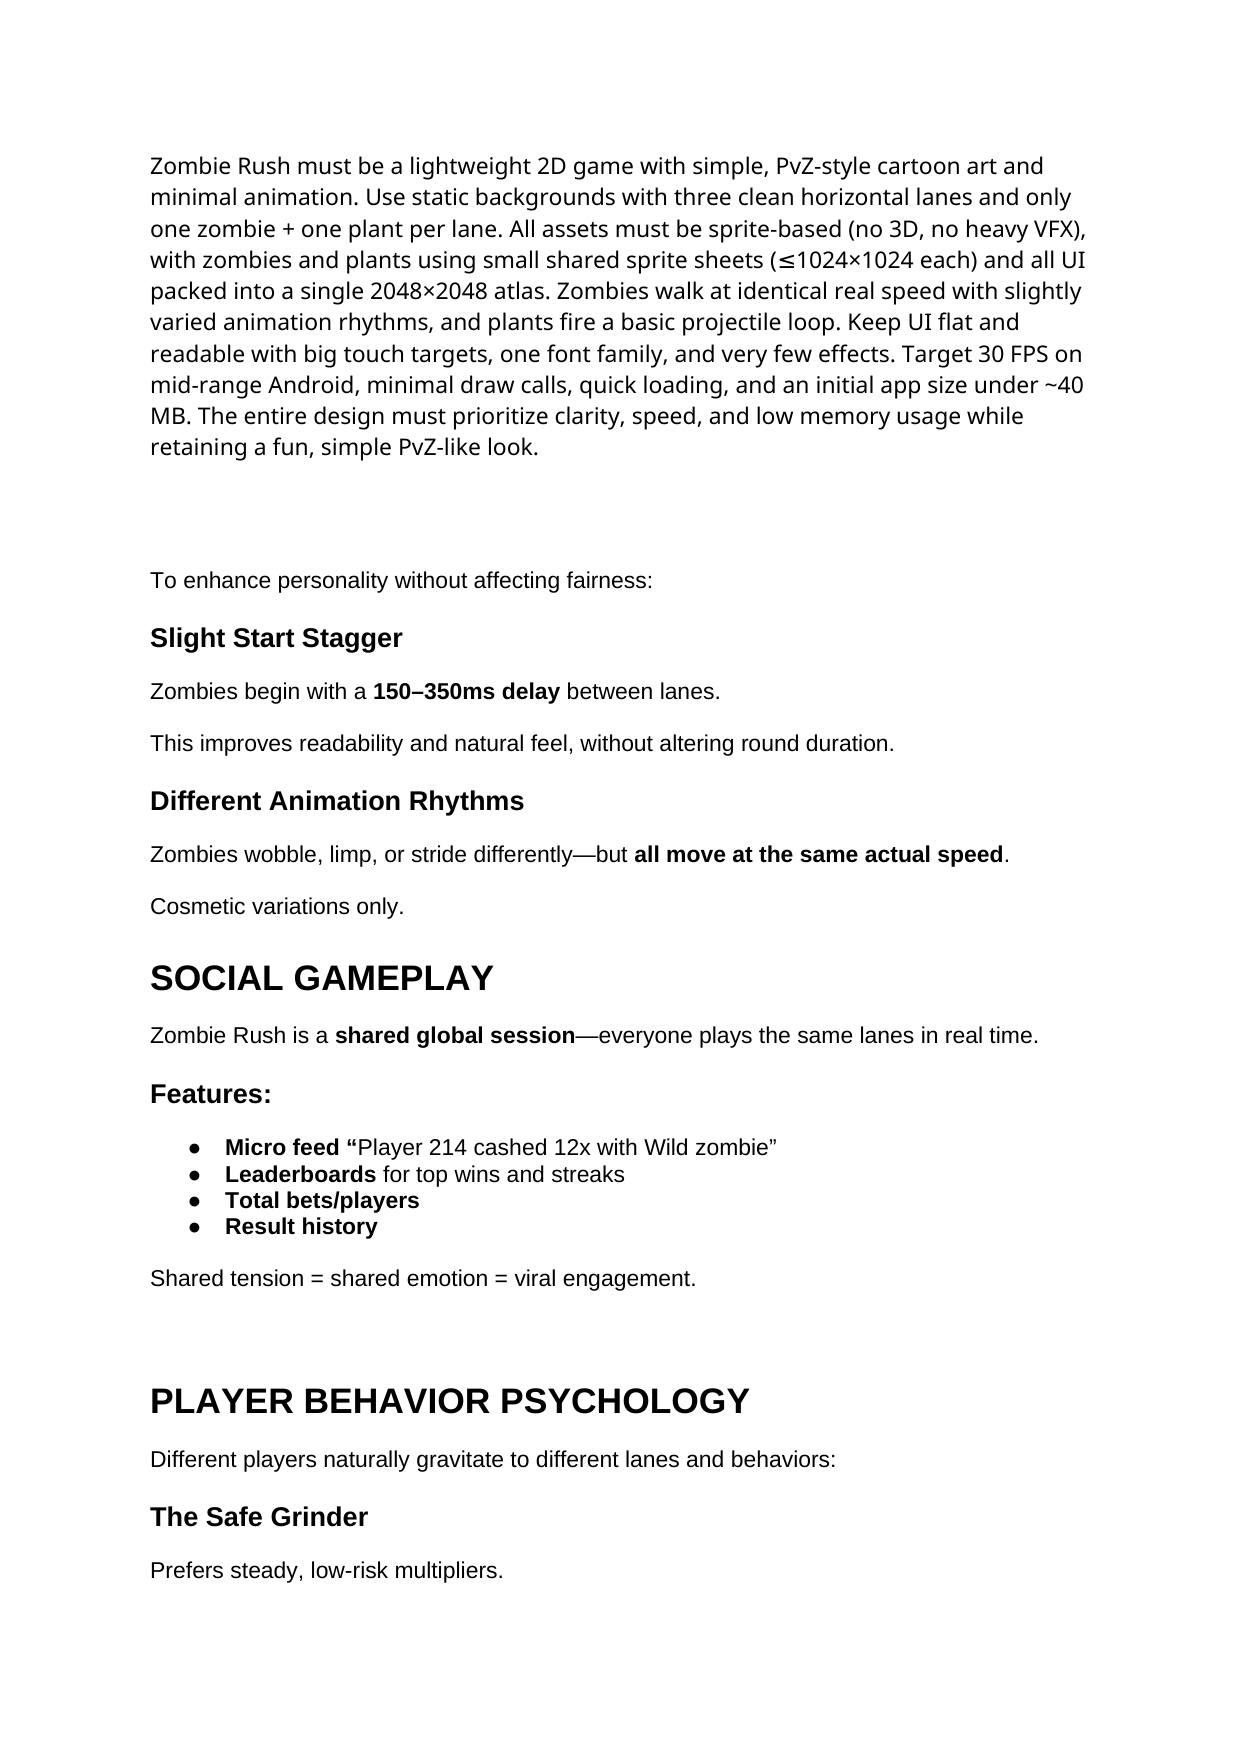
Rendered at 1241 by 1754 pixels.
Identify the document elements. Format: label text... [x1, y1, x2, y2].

text Zombies begin with a 150–350ms delay between lanes. [150, 678, 1090, 705]
text Different players naturally gravitate to different lanes and behaviors: [150, 1446, 1090, 1472]
list Result history [187, 1213, 1090, 1239]
text Zombie Rush must be a lightweight 2D game with simple, PvZ-style cartoon art and minimal animation. Use static backgrounds with three clean horizontal lanes and only one zombie + one plant per lane. All assets must be sprite-based (no 3D, no heavy VFX), with zombies and plants using small shared sprite sheets (≤1024×1024 each) and all UI packed into a single 2048×2048 atlas. Zombies walk at identical real speed with slightly varied animation rhythms, and plants fire a basic projectile loop. Keep UI flat and readable with big touch targets, one font family, and very few effects. Target 30 FPS on mid-range Android, minimal draw calls, quick loading, and an initial app size under ~40 MB. The entire design must prioritize clarity, speed, and low memory usage while retaining a fun, simple PvZ-like look. [150, 150, 1090, 462]
text Shared tension = shared emotion = viral engagement. [150, 1264, 1090, 1291]
text Prefers steady, low-risk multipliers. [150, 1557, 1090, 1584]
text Zombies wobble, limp, or stride differently—but all move at the same actual speed. [150, 841, 1090, 868]
text To enhance personality without affecting fairness: [150, 487, 1090, 593]
list Leaderboards for top wins and streaks [187, 1161, 1090, 1187]
text This improves readability and natural feel, without altering round duration. [150, 730, 1090, 756]
subtitle PLAYER BEHAVIOR PSYCHOLOGY [150, 1380, 1090, 1421]
subtitle Different Animation Rhythms [150, 785, 1090, 816]
subtitle Slight Start Stagger [150, 622, 1090, 653]
list Micro feed “Player 214 cashed 12x with Wild zombie” [187, 1134, 1090, 1161]
text Zombie Rush is a shared global session—everyone plays the same lanes in real time. [150, 1022, 1090, 1049]
subtitle Features: [150, 1078, 1090, 1109]
subtitle The Safe Grinder [150, 1501, 1090, 1532]
subtitle SOCIAL GAMEPLAY [150, 957, 1090, 997]
list Total bets/players [187, 1187, 1090, 1213]
text Cosmetic variations only. [150, 893, 1090, 919]
